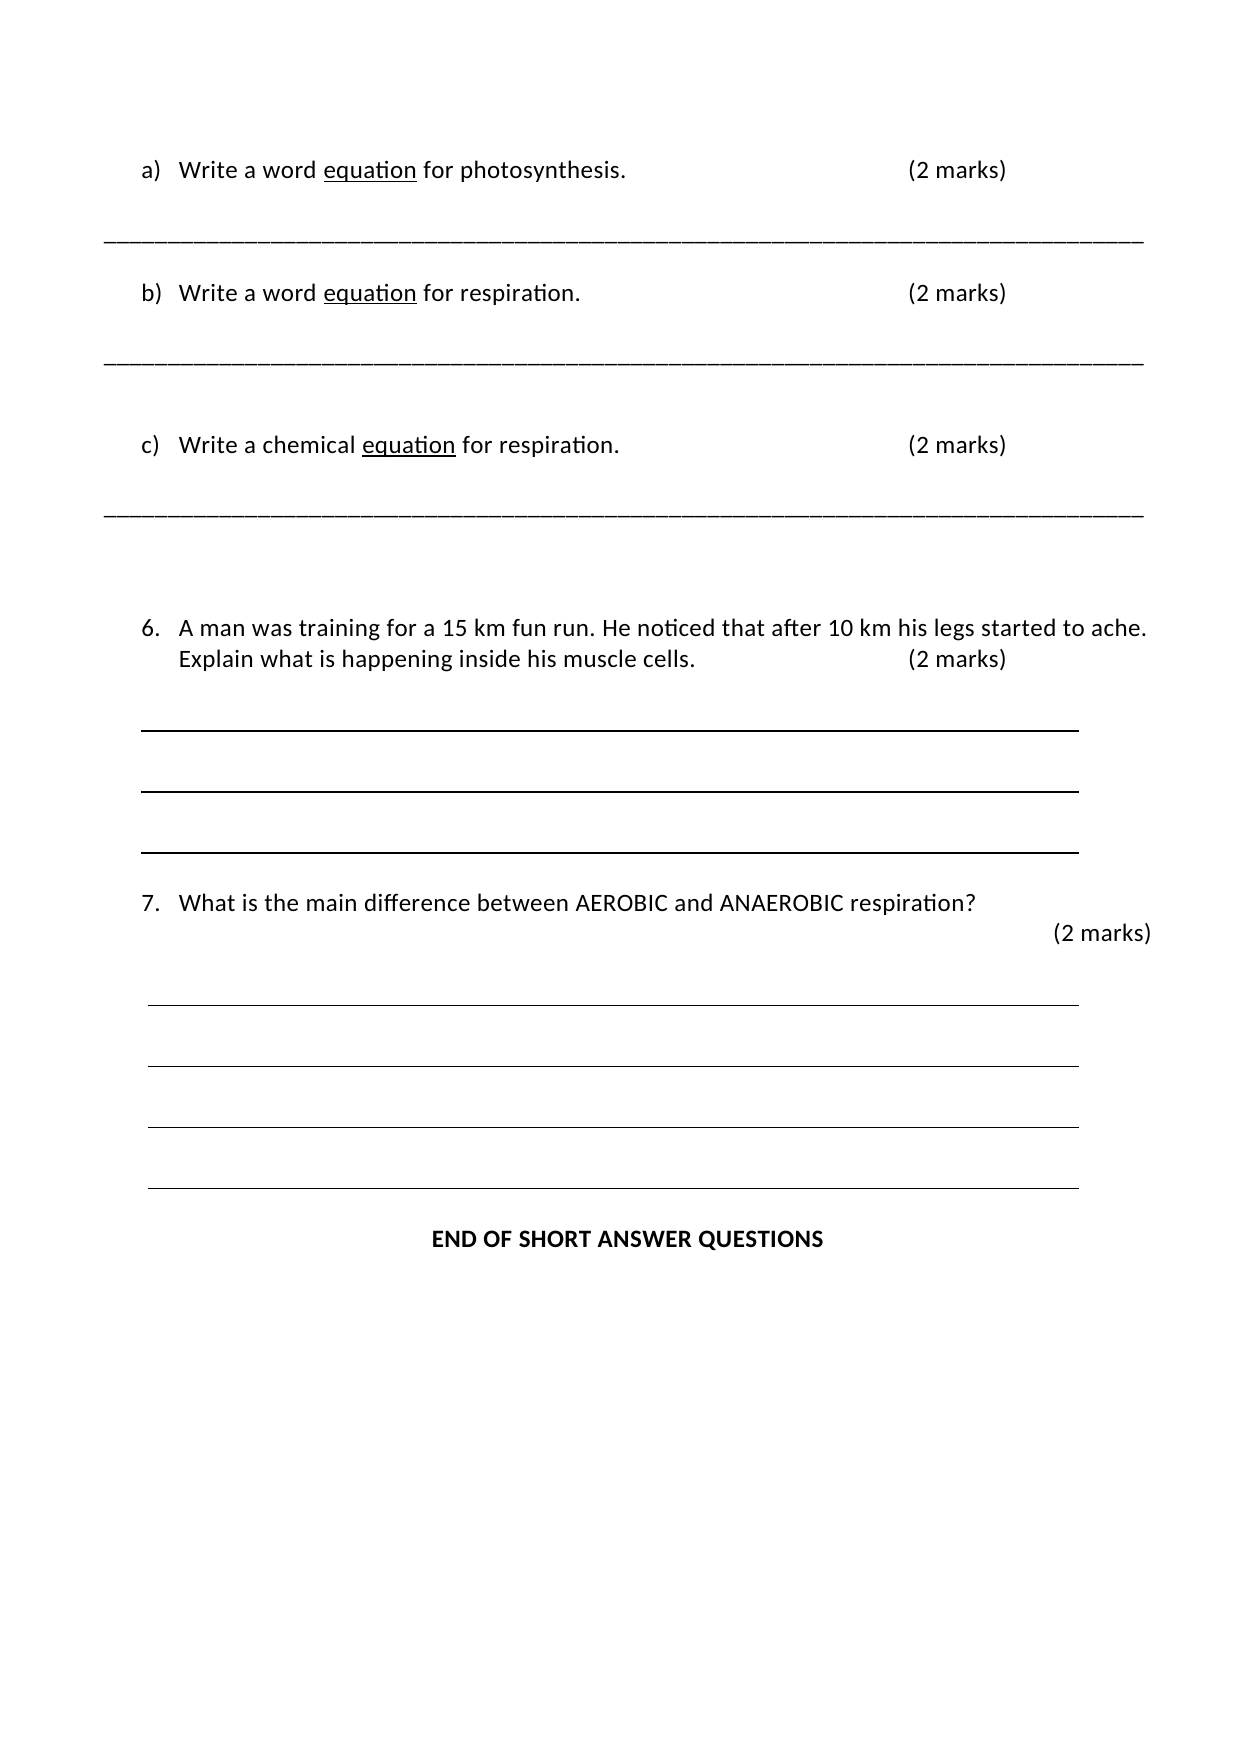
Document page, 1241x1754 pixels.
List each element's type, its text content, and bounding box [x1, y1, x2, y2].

list What is the main difference between AEROBIC and ANAEROBIC respiration? [141, 887, 1152, 918]
list A man was training for a 15 km fun run. He noticed that after 10 km his legs started to ache. Explain what is happening inside his muscle cells. (2 marks) [141, 612, 1152, 673]
text END OF SHORT ANSWER QUESTIONS [103, 1223, 1152, 1253]
list Write a word equation for respiration. (2 marks) [141, 277, 1152, 307]
text (2 marks) [103, 918, 1152, 948]
text _________________________________________________________________________________ [103, 490, 1152, 521]
text _________________________________________________________________________________ [103, 216, 1152, 246]
text _________________________________________________________________________________ [103, 338, 1152, 368]
list Write a word equation for photosynthesis. (2 marks) [141, 154, 1152, 185]
list Write a chemical equation for respiration. (2 marks) [141, 429, 1152, 460]
